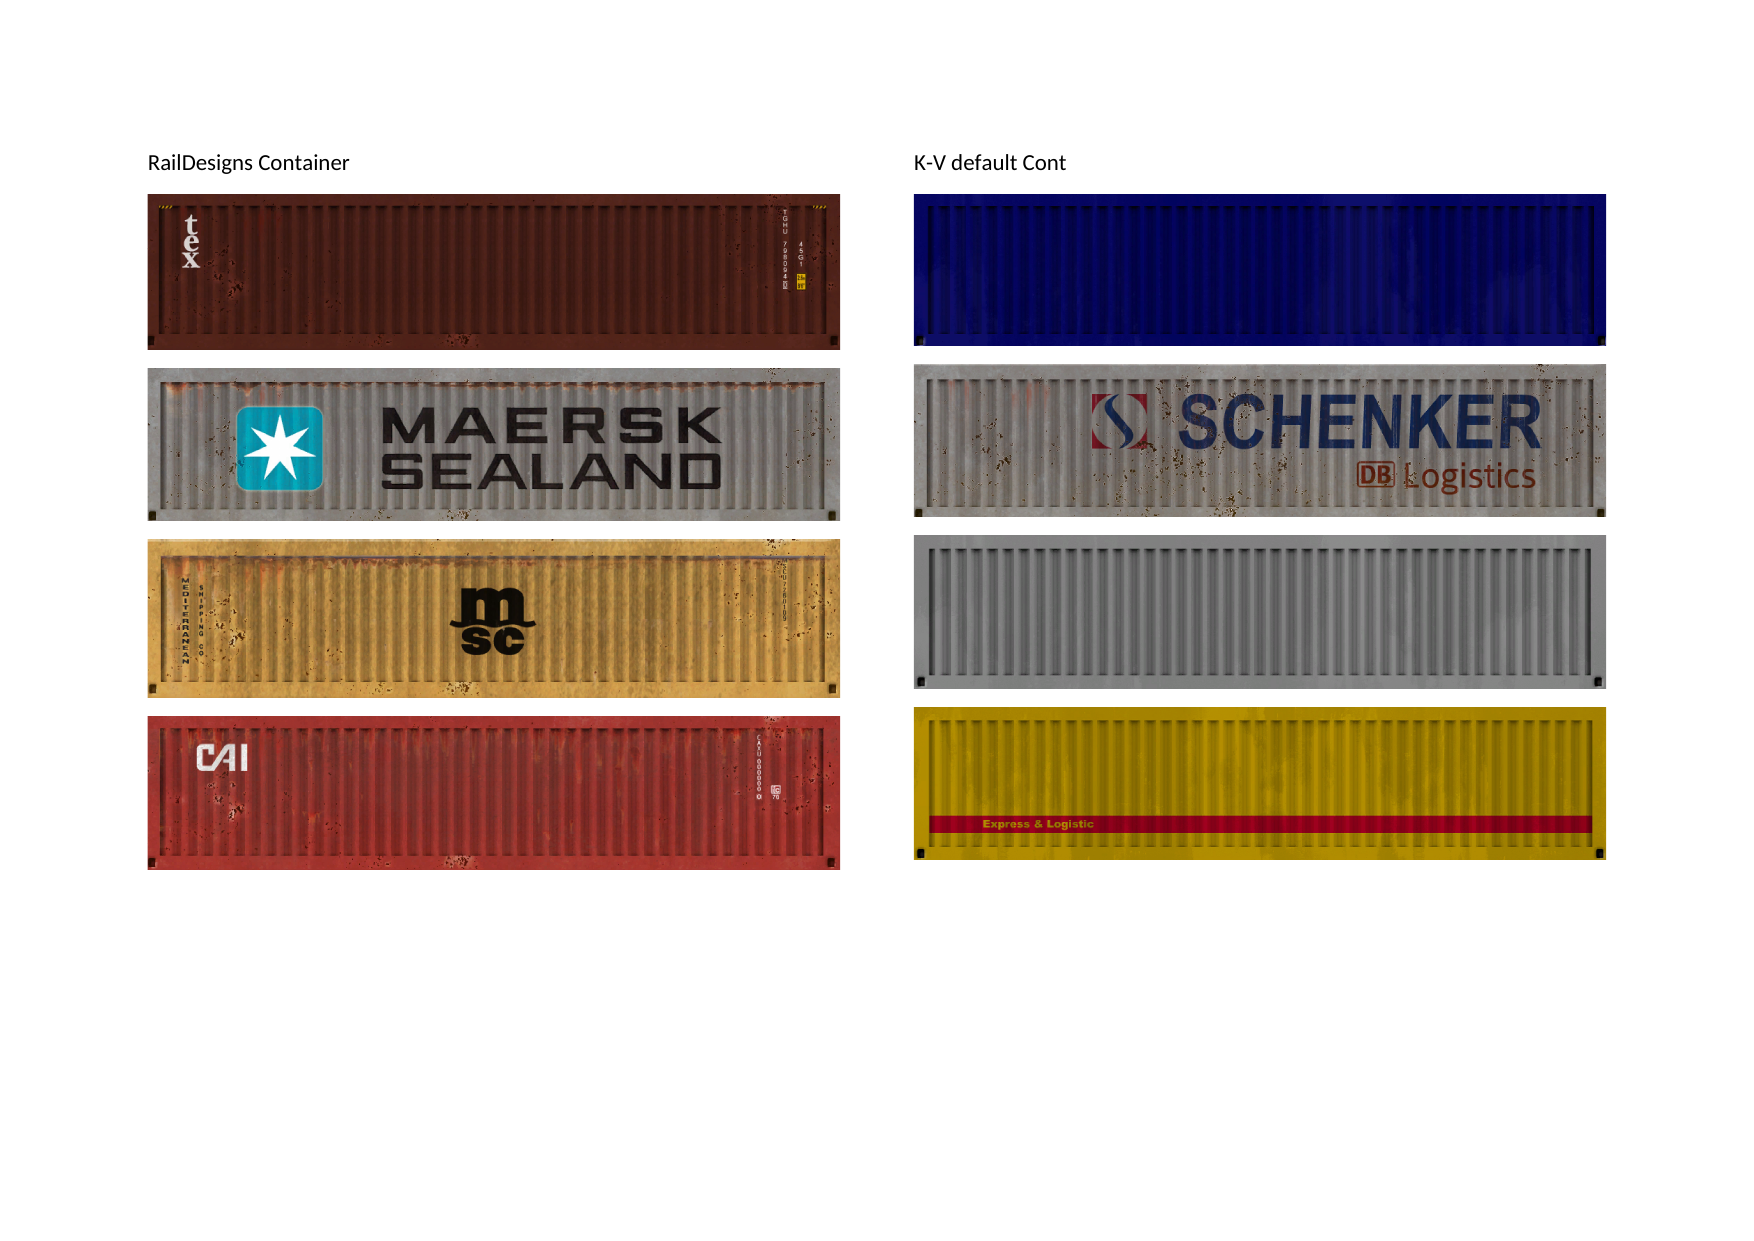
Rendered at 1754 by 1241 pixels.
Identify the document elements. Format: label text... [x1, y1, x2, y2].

picture [147, 368, 841, 521]
picture [147, 716, 841, 870]
text K-V default Cont [914, 148, 1606, 176]
picture [147, 194, 841, 350]
picture [913, 535, 1607, 689]
picture [913, 707, 1607, 860]
picture [913, 194, 1607, 346]
picture [147, 539, 841, 698]
text RailDesigns Container [148, 148, 840, 176]
picture [913, 364, 1607, 517]
